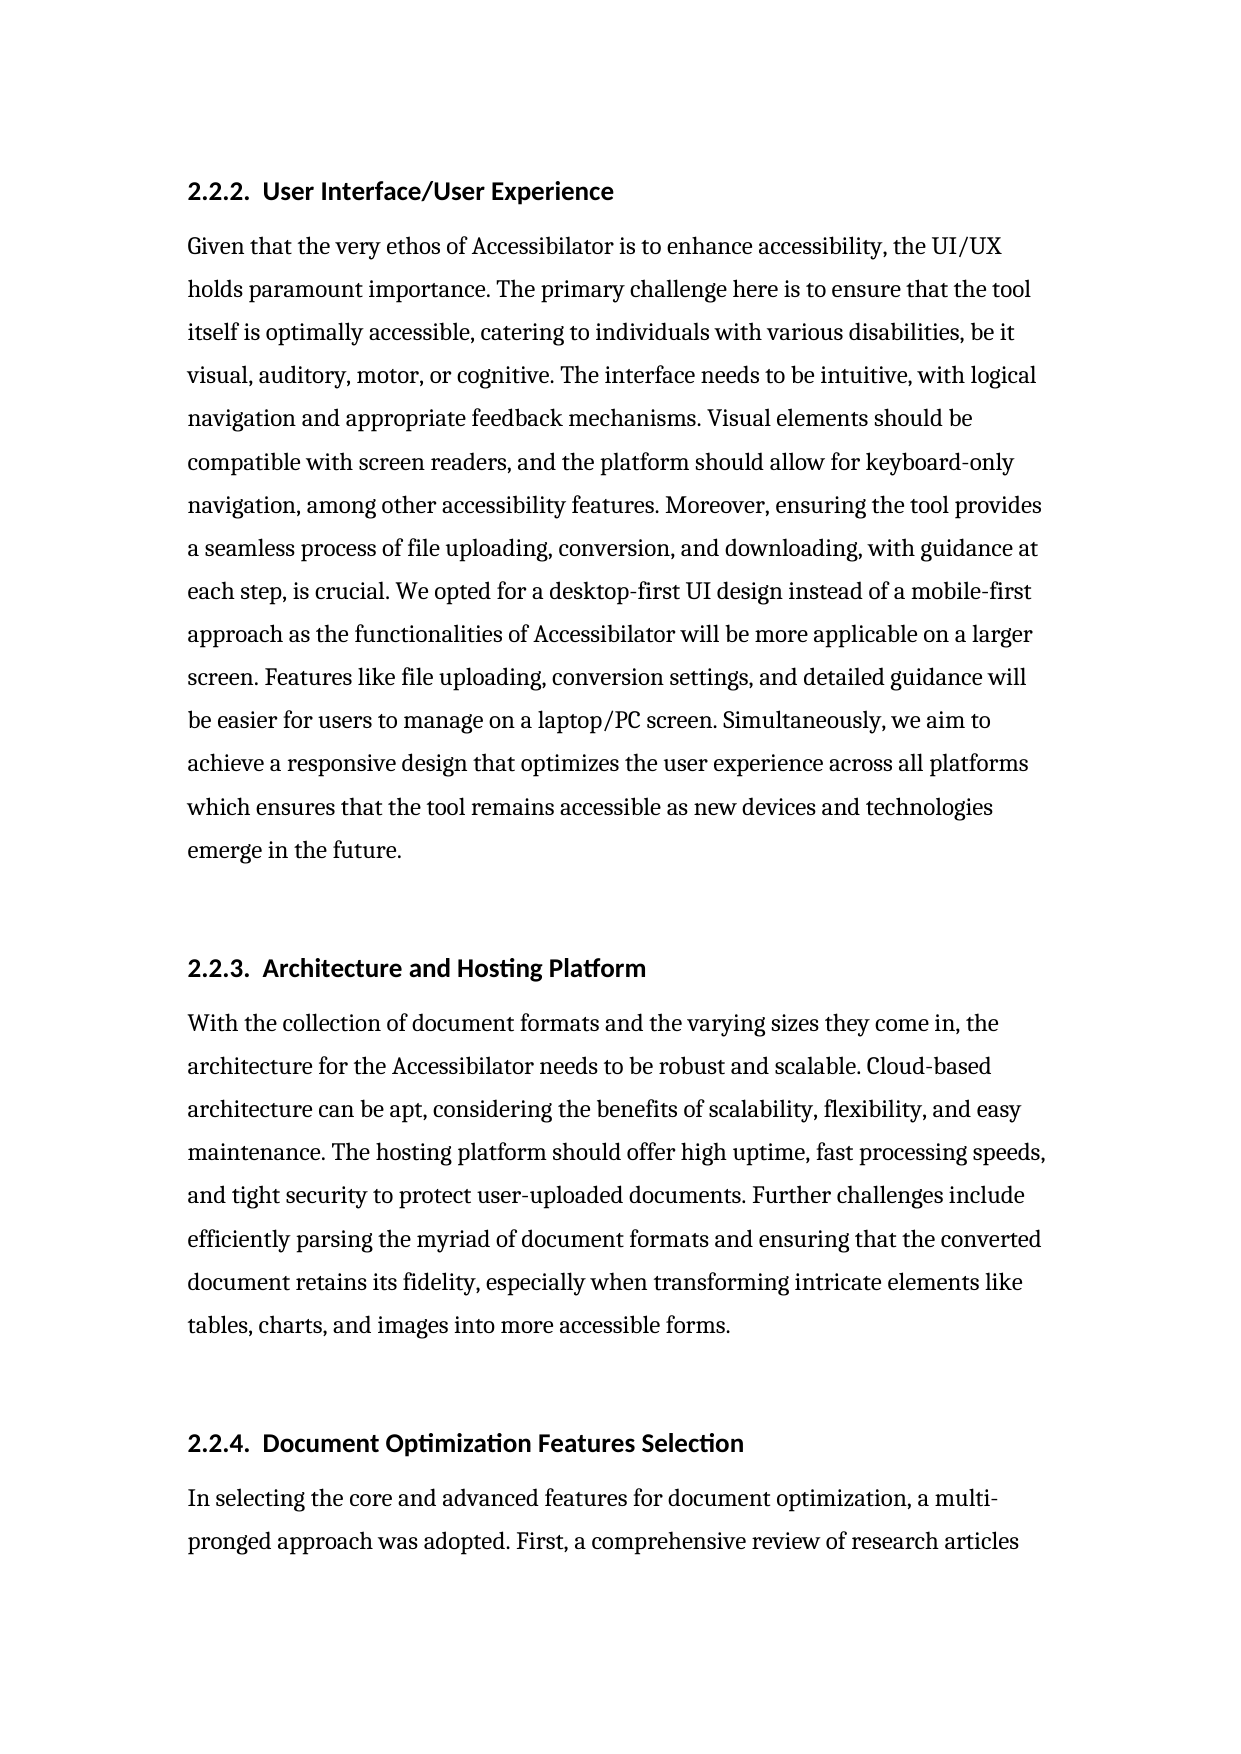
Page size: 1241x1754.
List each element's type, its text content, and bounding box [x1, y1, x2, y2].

subtitle Document Optimization Features Selection [187, 1426, 1053, 1459]
subtitle Architecture and Hosting Platform [187, 951, 1053, 984]
text With the collection of document formats and the varying sizes they come in, the architecture for the Accessibilator needs to be robust and scalable. Cloud-based architecture can be apt, considering the benefits of scalability, flexibility, and easy maintenance. The hosting platform should offer high uptime, fast processing speeds, and tight security to protect user-uploaded documents. Further challenges include efficiently parsing the myriad of document formats and ensuring that the converted document retains its fidelity, especially when transforming intricate elements like tables, charts, and images into more accessible forms. [187, 1009, 1053, 1339]
subtitle User Interface/User Experience [187, 174, 1053, 207]
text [187, 1484, 1053, 1556]
text Given that the very ethos of Accessibilator is to enhance accessibility, the UI/UX holds paramount importance. The primary challenge here is to ensure that the tool itself is optimally accessible, catering to individuals with various disabilities, be it visual, auditory, motor, or cognitive. The interface needs to be intuitive, with logical navigation and appropriate feedback mechanisms. Visual elements should be compatible with screen readers, and the platform should allow for keyboard-only navigation, among other accessibility features. Moreover, ensuring the tool provides a seamless process of file uploading, conversion, and downloading, with guidance at each step, is crucial. We opted for a desktop-first UI design instead of a mobile-first approach as the functionalities of Accessibilator will be more applicable on a larger screen. Features like file uploading, conversion settings, and detailed guidance will be easier for users to manage on a laptop/PC screen. Simultaneously, we aim to achieve a responsive design that optimizes the user experience across all platforms which ensures that the tool remains accessible as new devices and technologies emerge in the future. [187, 232, 1053, 864]
